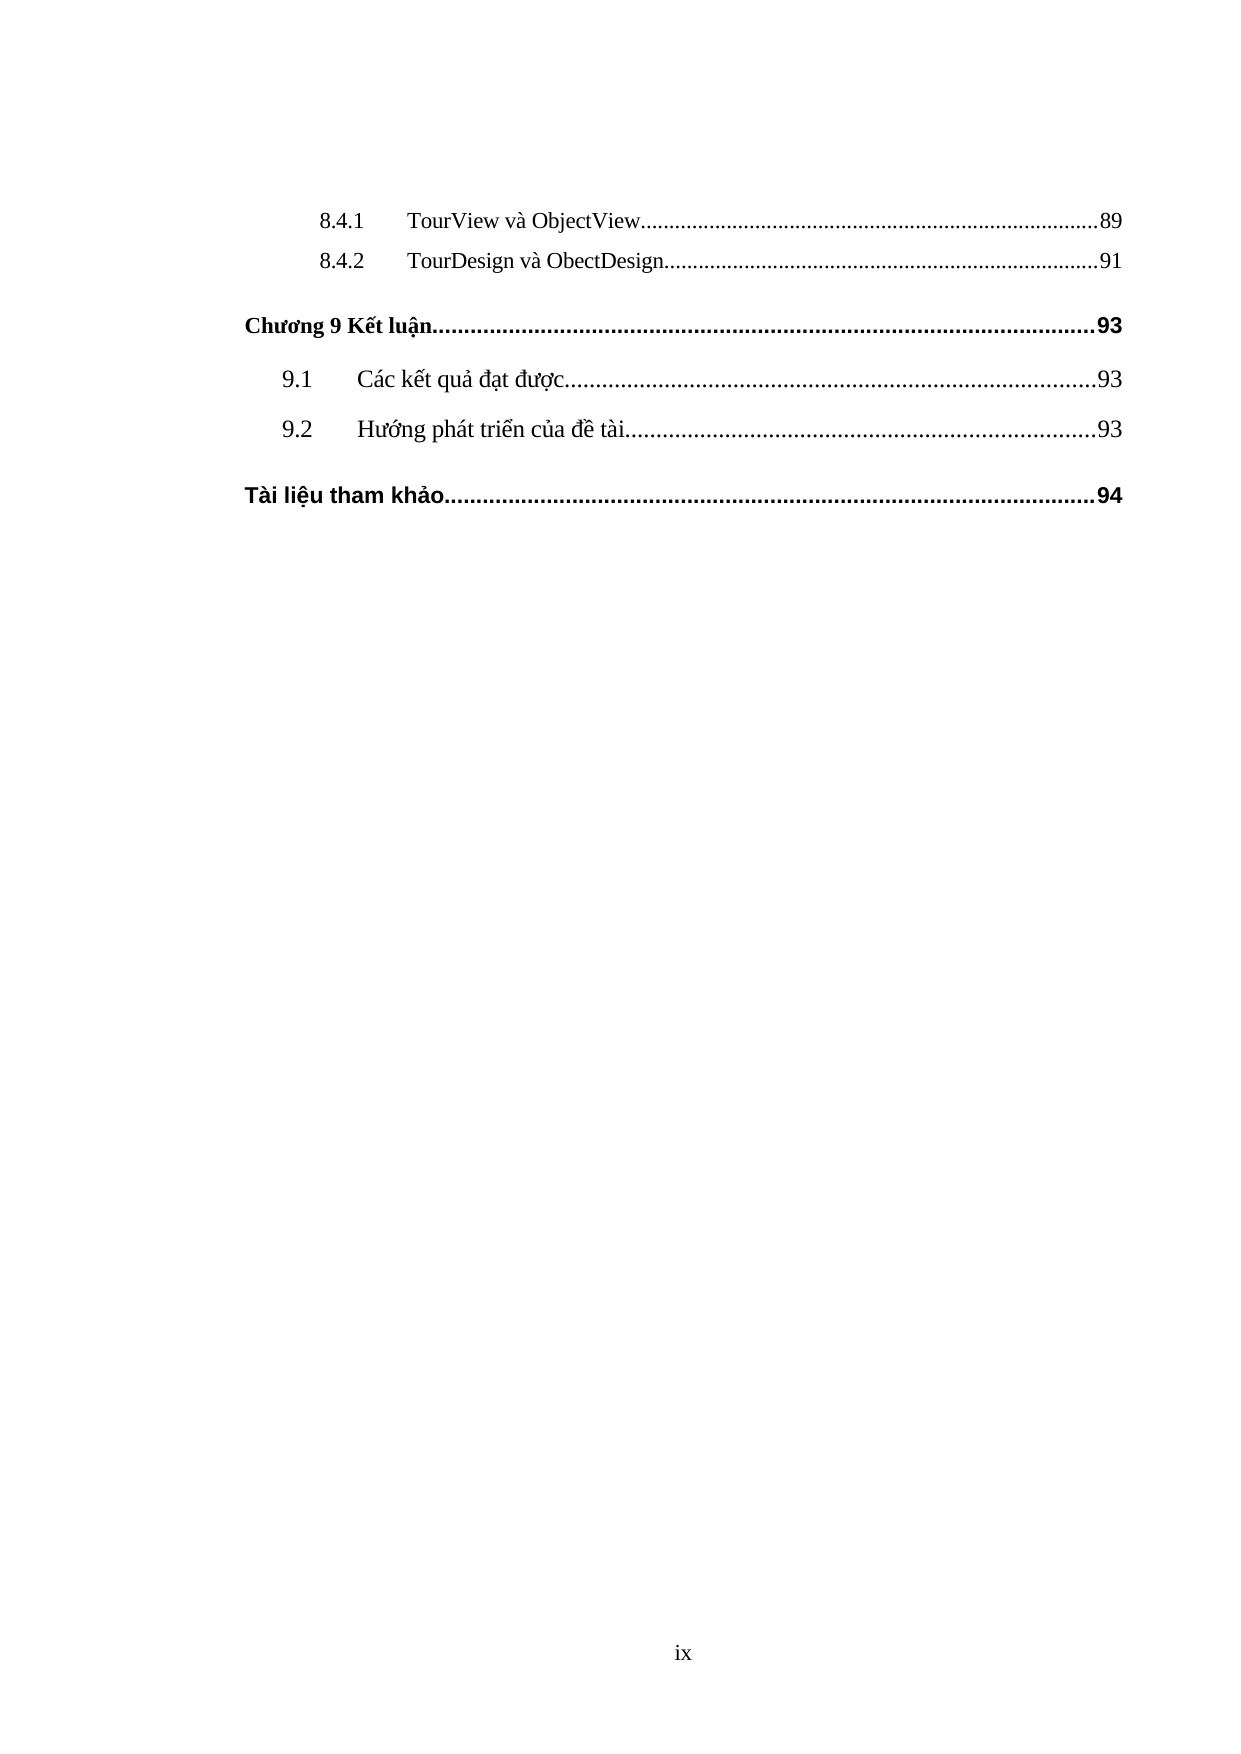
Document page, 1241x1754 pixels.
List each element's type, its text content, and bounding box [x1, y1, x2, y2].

text 9.2 Hướng phát triển của đề tài 93 [244, 414, 1047, 443]
text Tài liệu tham khảo 94 [207, 482, 1047, 509]
text Chương 9 Kết luận 93 [207, 312, 1047, 339]
text 9.1 Các kết quả đạt được 93 [244, 364, 1047, 393]
text 8.4.2 TourDesign và ObectDesign 91 [282, 247, 1047, 273]
text 8.4.1 TourView và ObjectView 89 [282, 207, 1047, 233]
